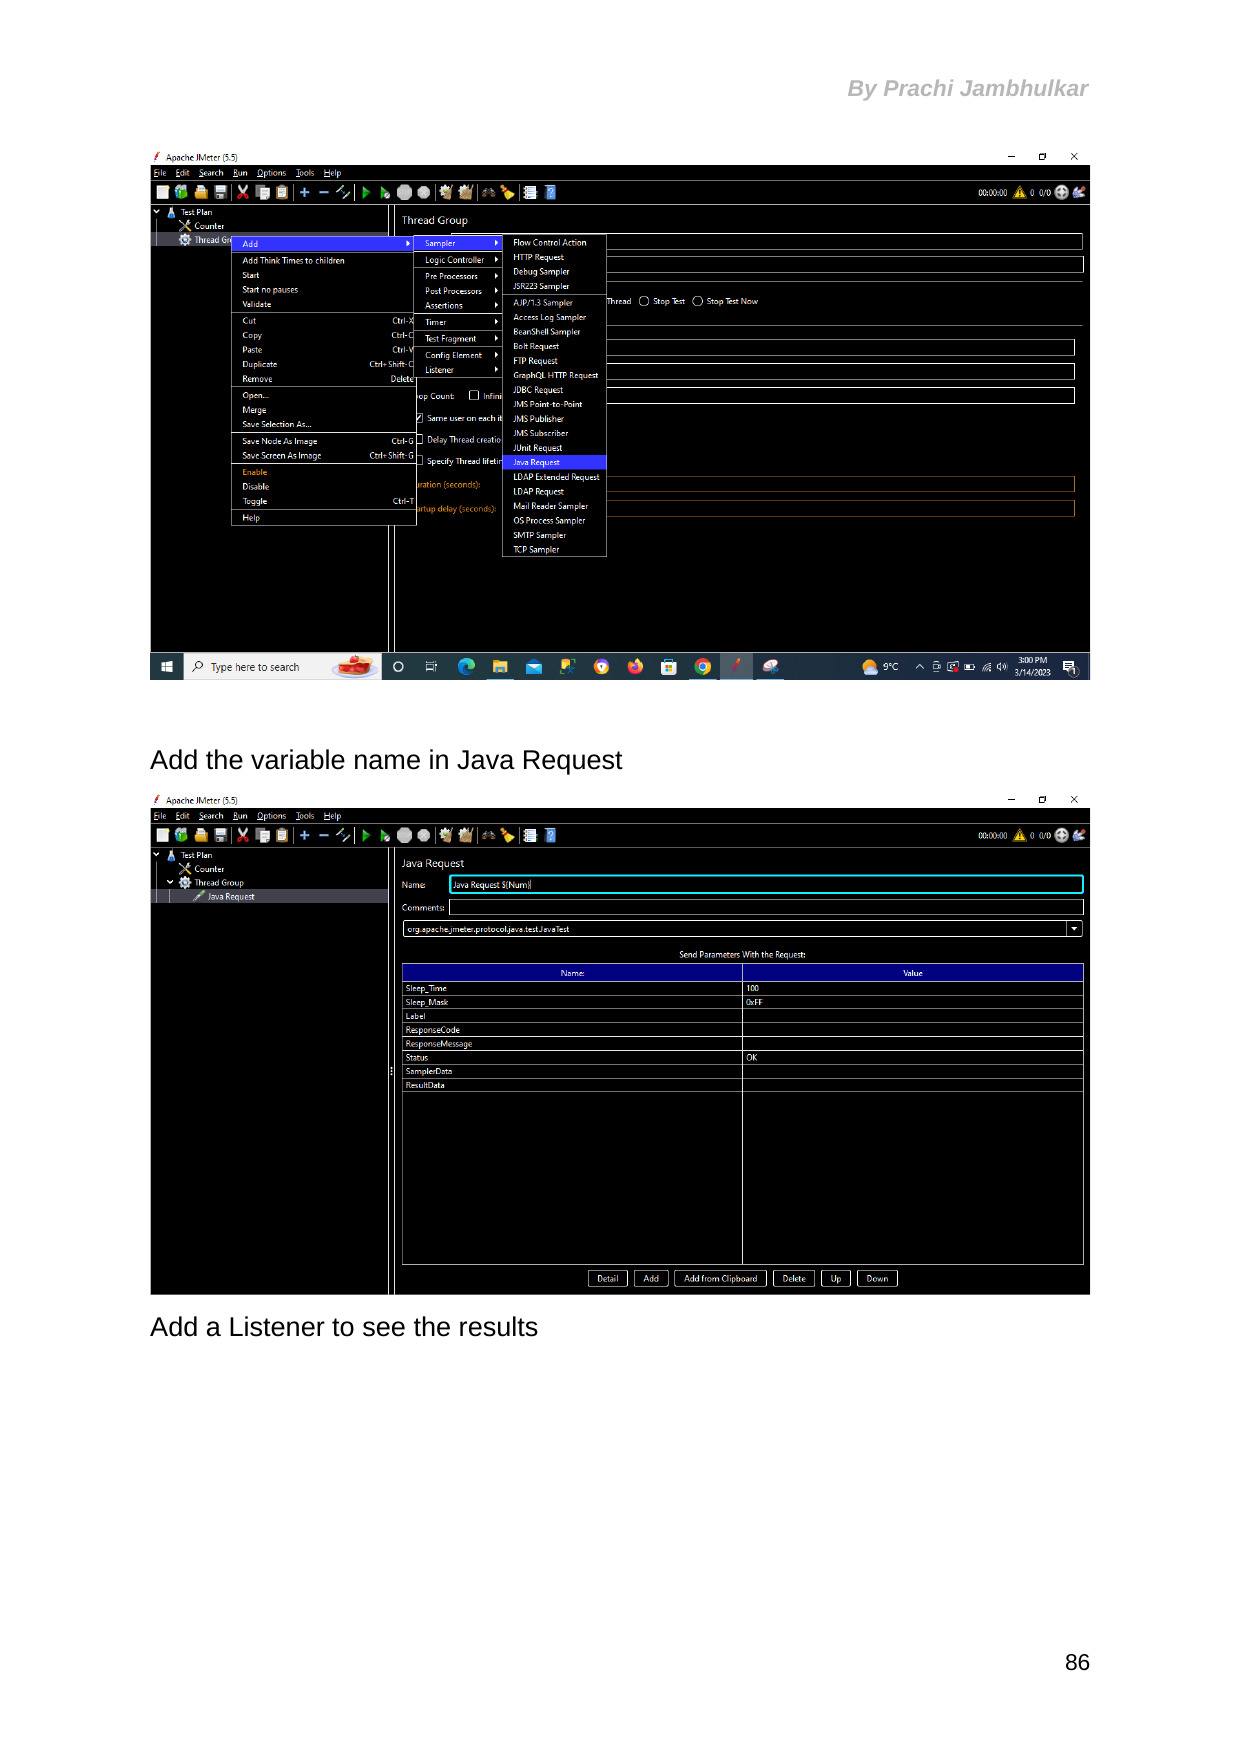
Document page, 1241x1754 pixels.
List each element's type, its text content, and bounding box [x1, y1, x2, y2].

picture [150, 792, 1091, 1295]
picture [150, 150, 1091, 680]
text Add a Listener to see the results [150, 1311, 1090, 1342]
text Add the variable name in Java Request [150, 744, 1090, 775]
